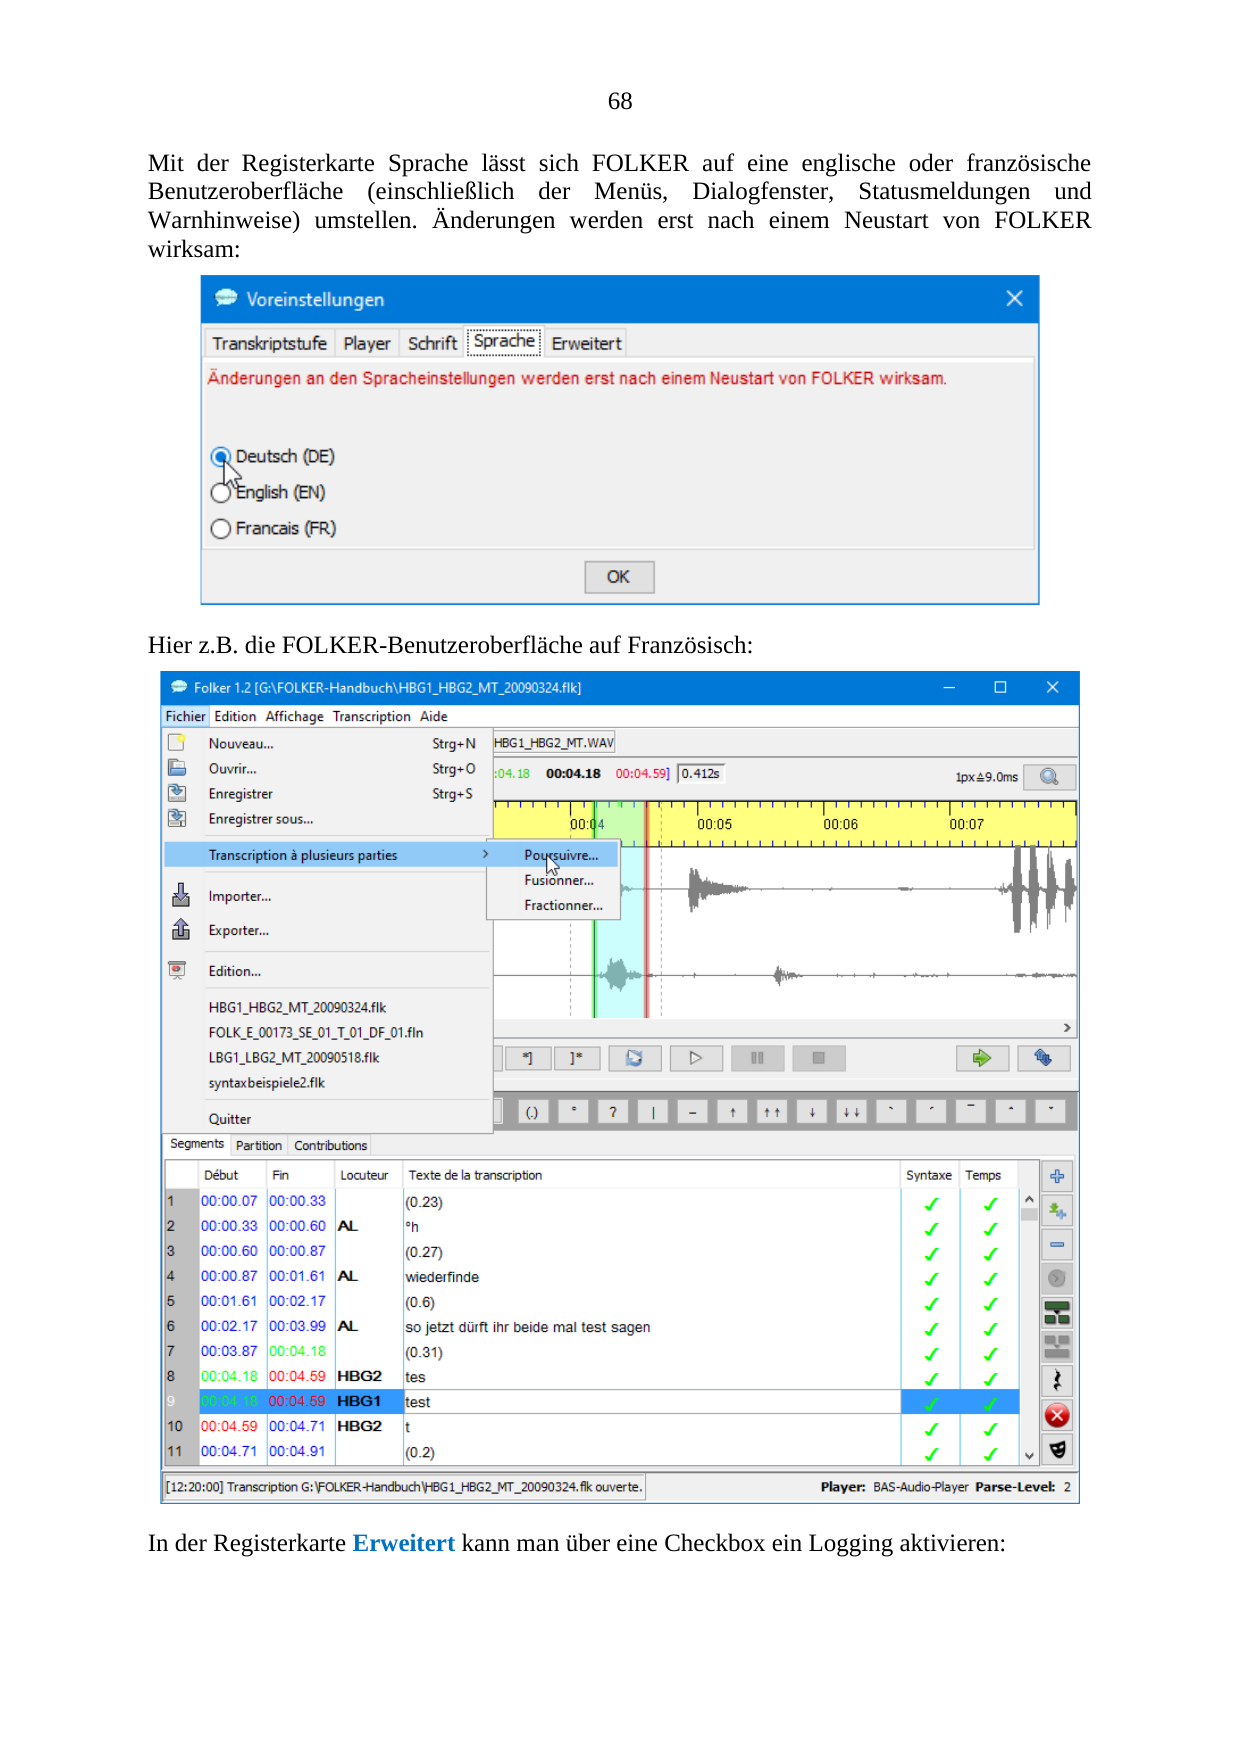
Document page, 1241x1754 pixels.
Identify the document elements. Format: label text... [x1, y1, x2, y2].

picture [200, 275, 1040, 605]
picture [160, 671, 1080, 1504]
text Mit der Registerkarte Sprache lässt sich FOLKER auf eine englische oder französische Benutzeroberfläche (einschließlich der Menüs, Dialogfenster, Statusmeldungen und Warnhinweise) umstellen. Änderungen werden erst nach einem Neustart von FOLKER wirksam: [148, 148, 1093, 263]
text Hier z.B. die FOLKER-Benutzeroberfläche auf Französisch: [148, 630, 1093, 658]
text In der Registerkarte Erweitert kann man über eine Checkbox ein Logging aktivieren: [148, 1528, 1093, 1557]
